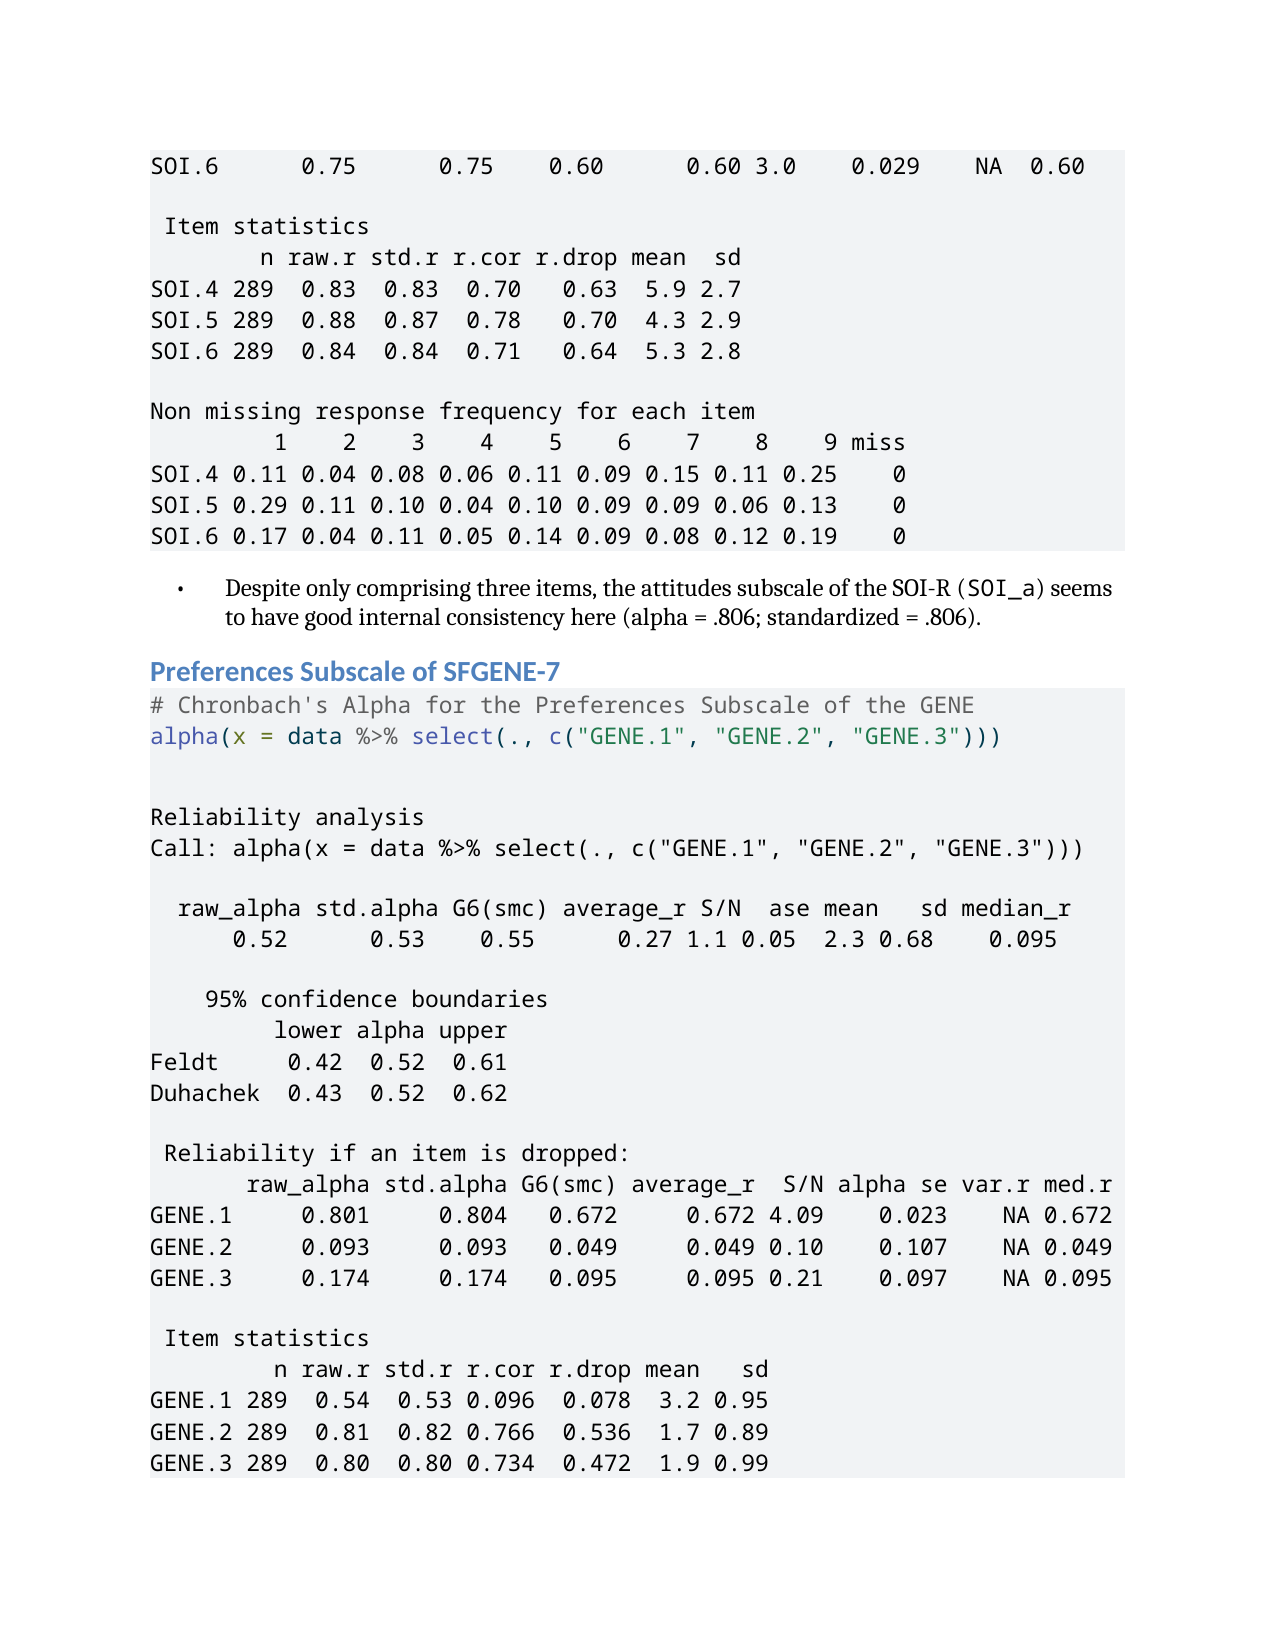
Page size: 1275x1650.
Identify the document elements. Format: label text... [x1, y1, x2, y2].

subtitle Preferences Subscale of SFGENE-7 [150, 653, 1125, 688]
text # Chronbach's Alpha for the Preferences Subscale of the GENE alpha(x = data %>% select(., c("GENE.1", "GENE.2", "GENE.3"))) [150, 688, 1125, 751]
list Despite only comprising three items, the attitudes subscale of the SOI-R (SOI_a) seems to have good internal consistency here (alpha = .806; standardized = .806). [175, 572, 1125, 632]
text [150, 772, 1125, 1478]
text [150, 150, 1125, 551]
